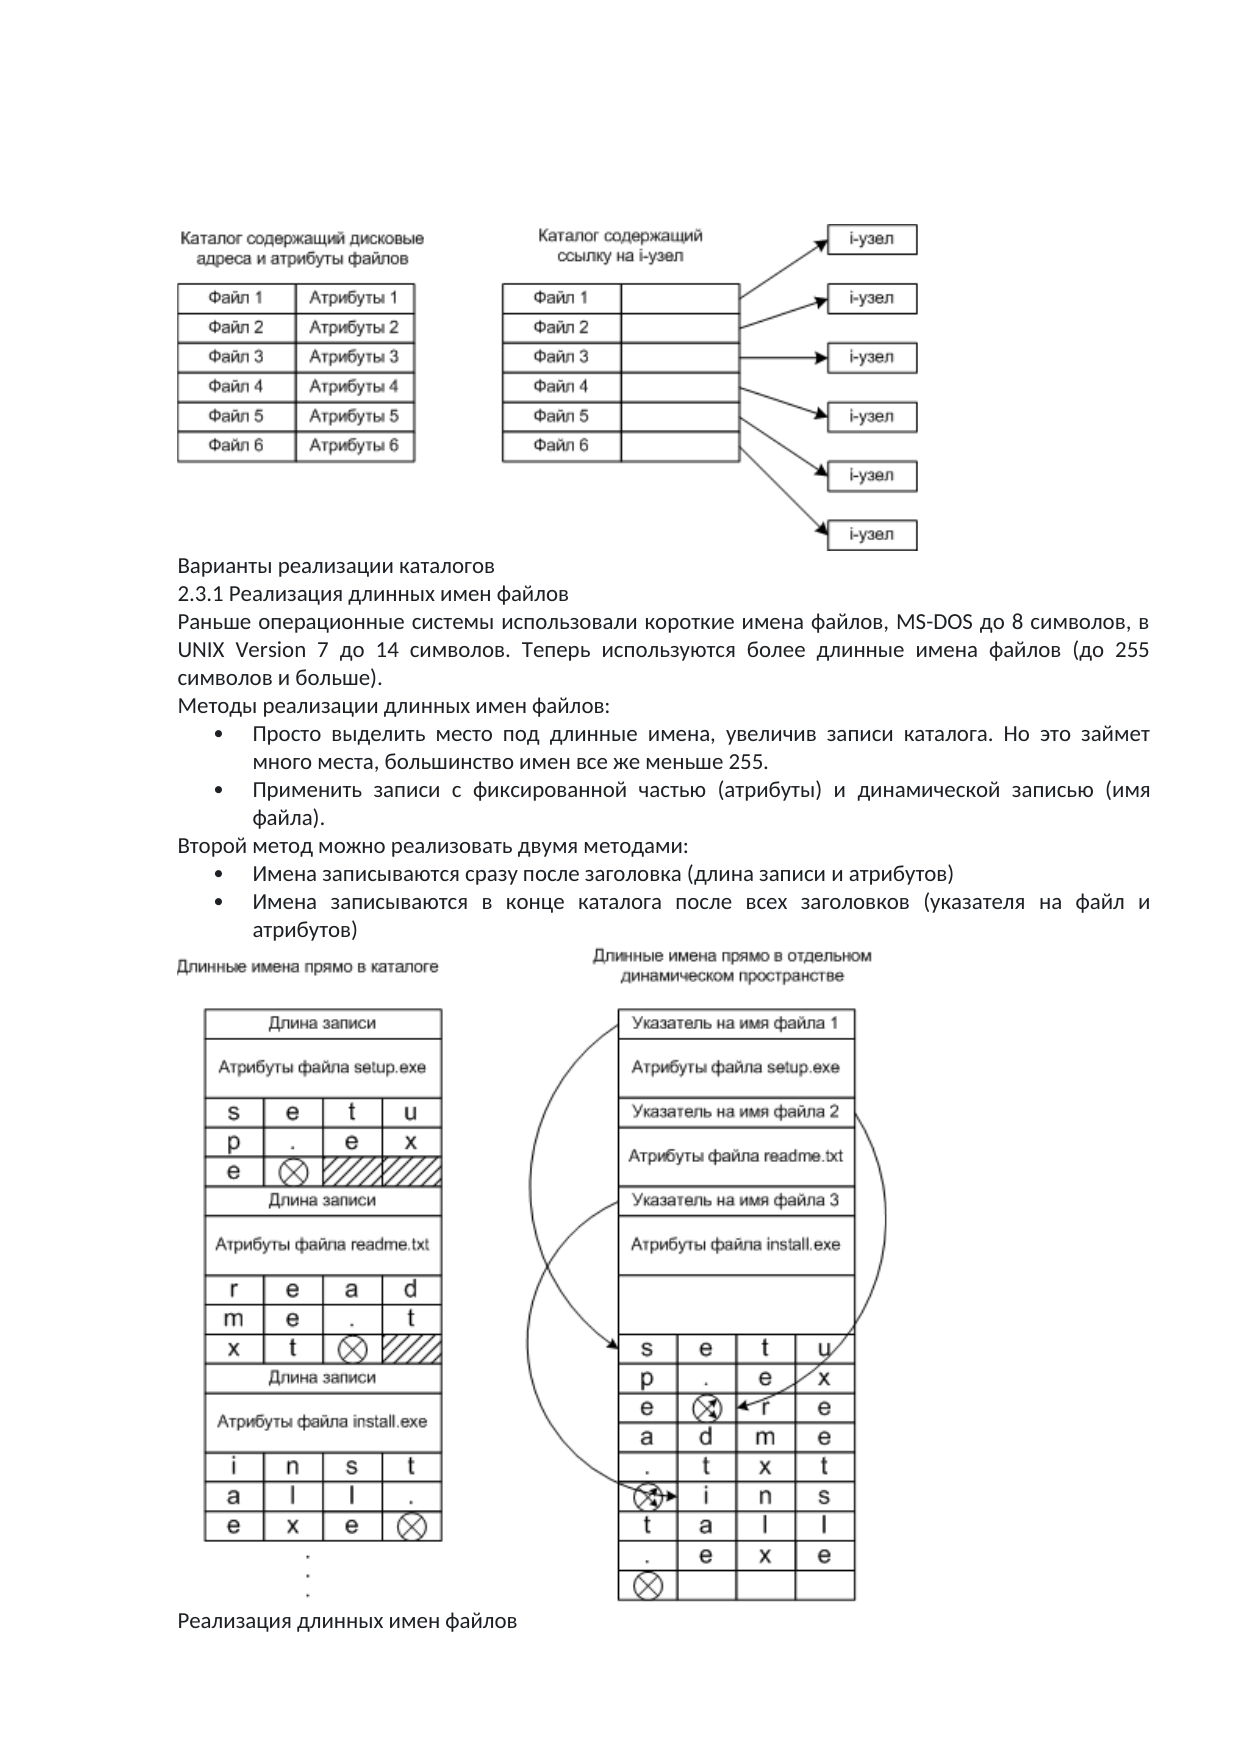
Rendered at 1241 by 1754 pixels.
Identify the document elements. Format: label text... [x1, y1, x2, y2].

text Методы реализации длинных имен файлов: [177, 691, 1152, 719]
text Раньше операционные системы использовали короткие имена файлов, MS-DOS до 8 символов, в UNIX Version 7 до 14 символов. Теперь используются более длинные имена файлов (до 255 символов и больше). [177, 607, 1152, 691]
text Реализация длинных имен файлов [177, 1606, 1152, 1634]
list Имена записываются в конце каталога после всех заголовков (указателя на файл и атрибутов) [215, 887, 1152, 943]
picture [177, 943, 887, 1606]
list Просто выделить место под длинные имена, увеличив записи каталога. Но это займет много места, большинство имен все же меньше 255. [215, 719, 1152, 775]
text Варианты реализации каталогов [177, 551, 1152, 579]
picture [177, 224, 918, 551]
list Применить записи с фиксированной частью (атрибуты) и динамической записью (имя файла). [215, 775, 1152, 831]
text Второй метод можно реализовать двумя методами: [177, 831, 1152, 859]
text 2.3.1 Реализация длинных имен файлов [177, 579, 1152, 607]
list Имена записываются сразу после заголовка (длина записи и атрибутов) [215, 859, 1152, 887]
